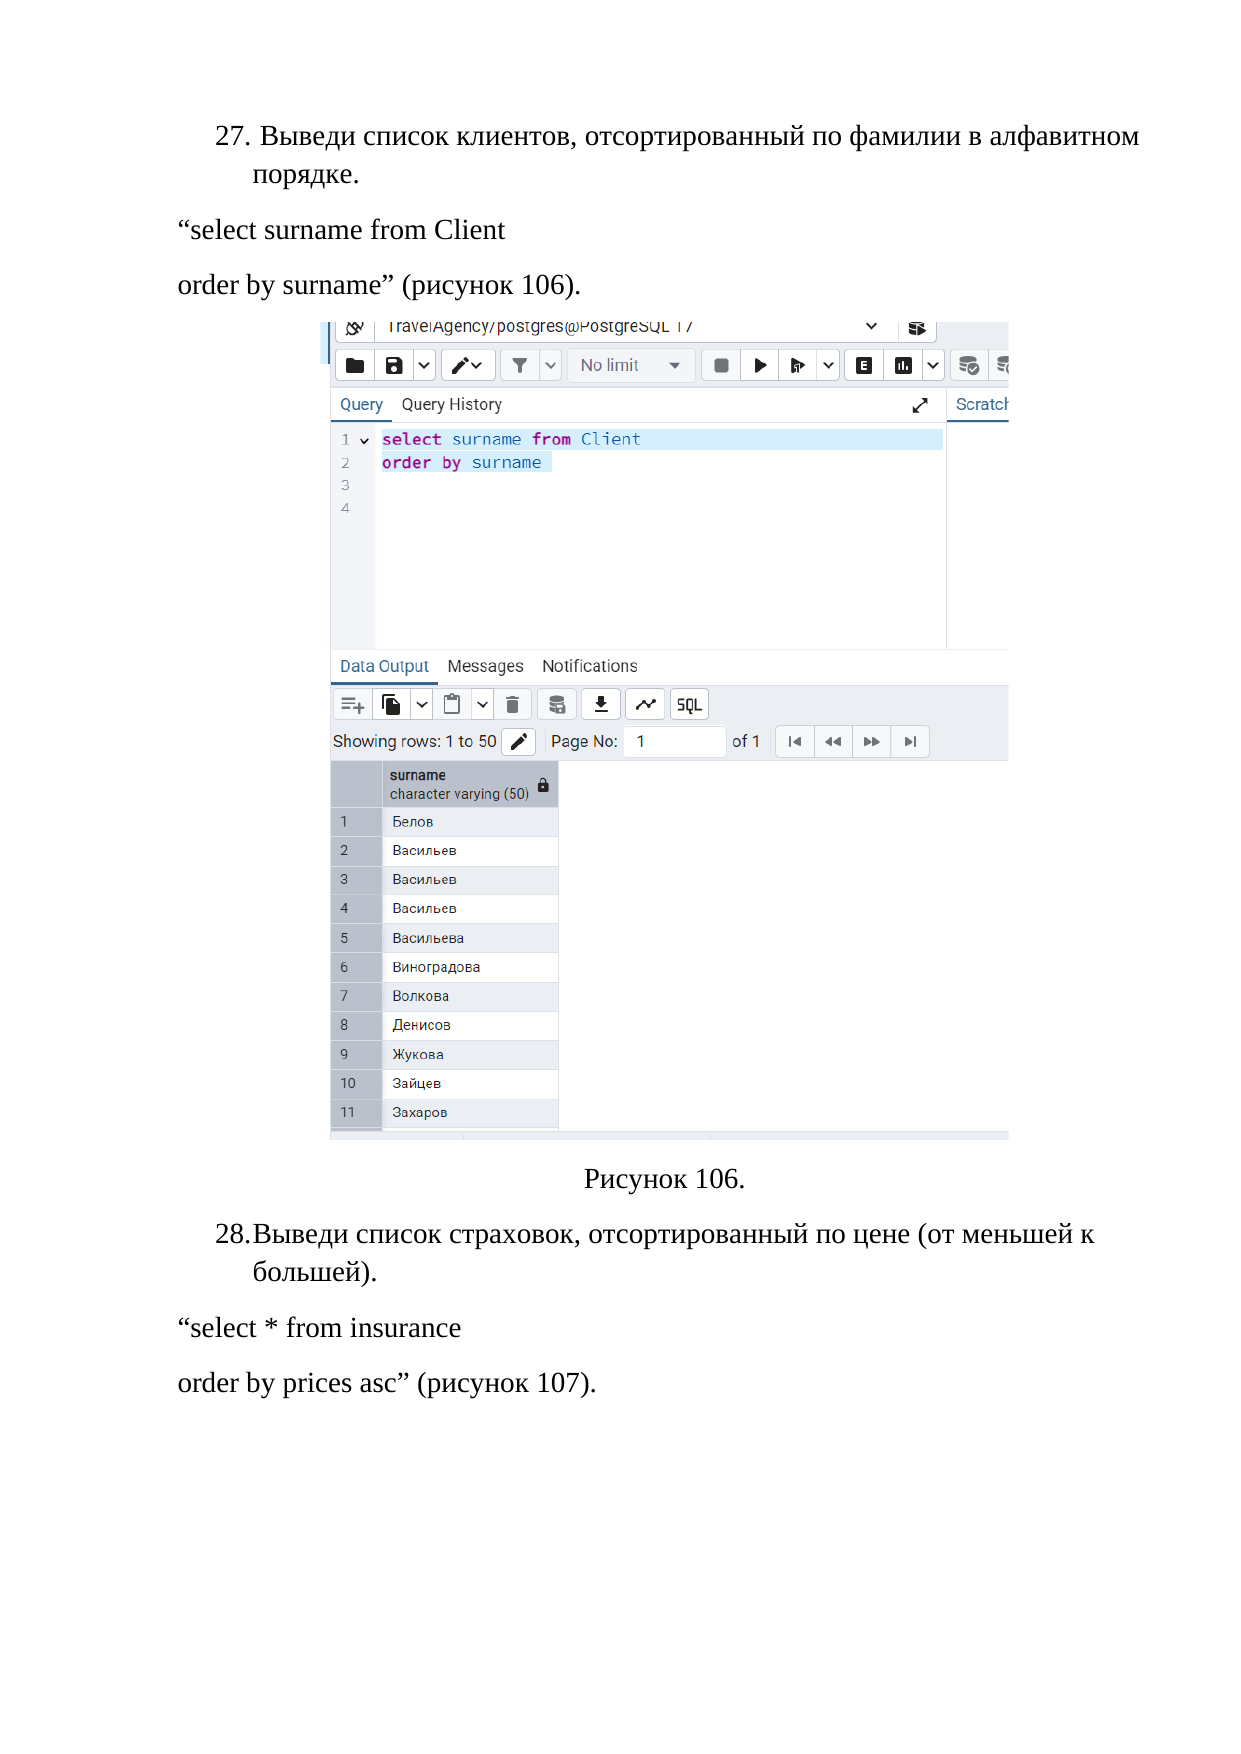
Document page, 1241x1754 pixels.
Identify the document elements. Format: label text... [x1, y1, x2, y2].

text “select * from insurance [177, 1310, 1152, 1343]
list Выведи список страховок, отсортированный по цене (от меньшей к большей). [215, 1216, 1152, 1288]
text order by prices asc” (рисунок 107). [177, 1365, 1152, 1398]
text order by surname” (рисунок 106). [177, 267, 1152, 301]
text Рисунок 106. [177, 1161, 1152, 1194]
list Выведи список клиентов, отсортированный по фамилии в алфавитном порядке. [215, 118, 1152, 190]
picture [320, 322, 1009, 1140]
text “select surname from Client [177, 212, 1152, 245]
